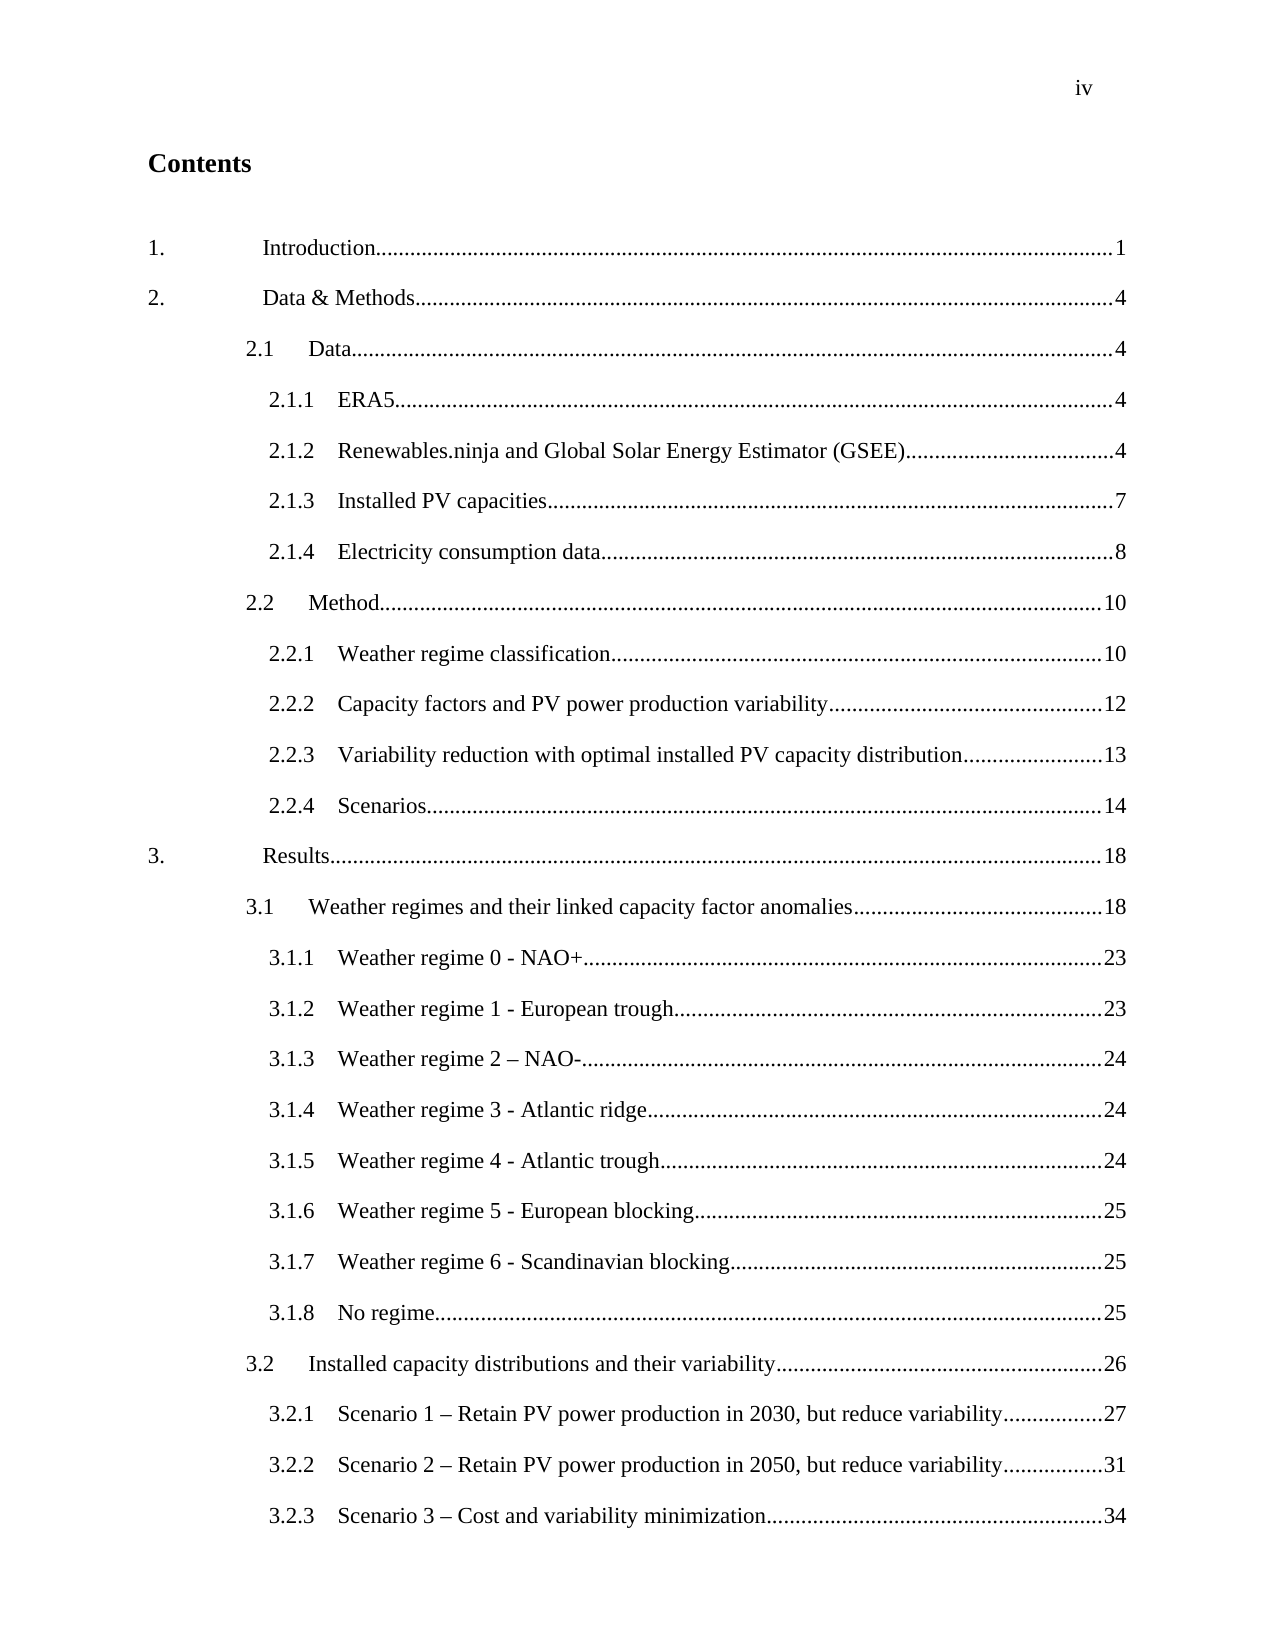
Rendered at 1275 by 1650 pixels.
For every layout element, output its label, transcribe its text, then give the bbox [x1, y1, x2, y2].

text Contents [148, 148, 1127, 179]
